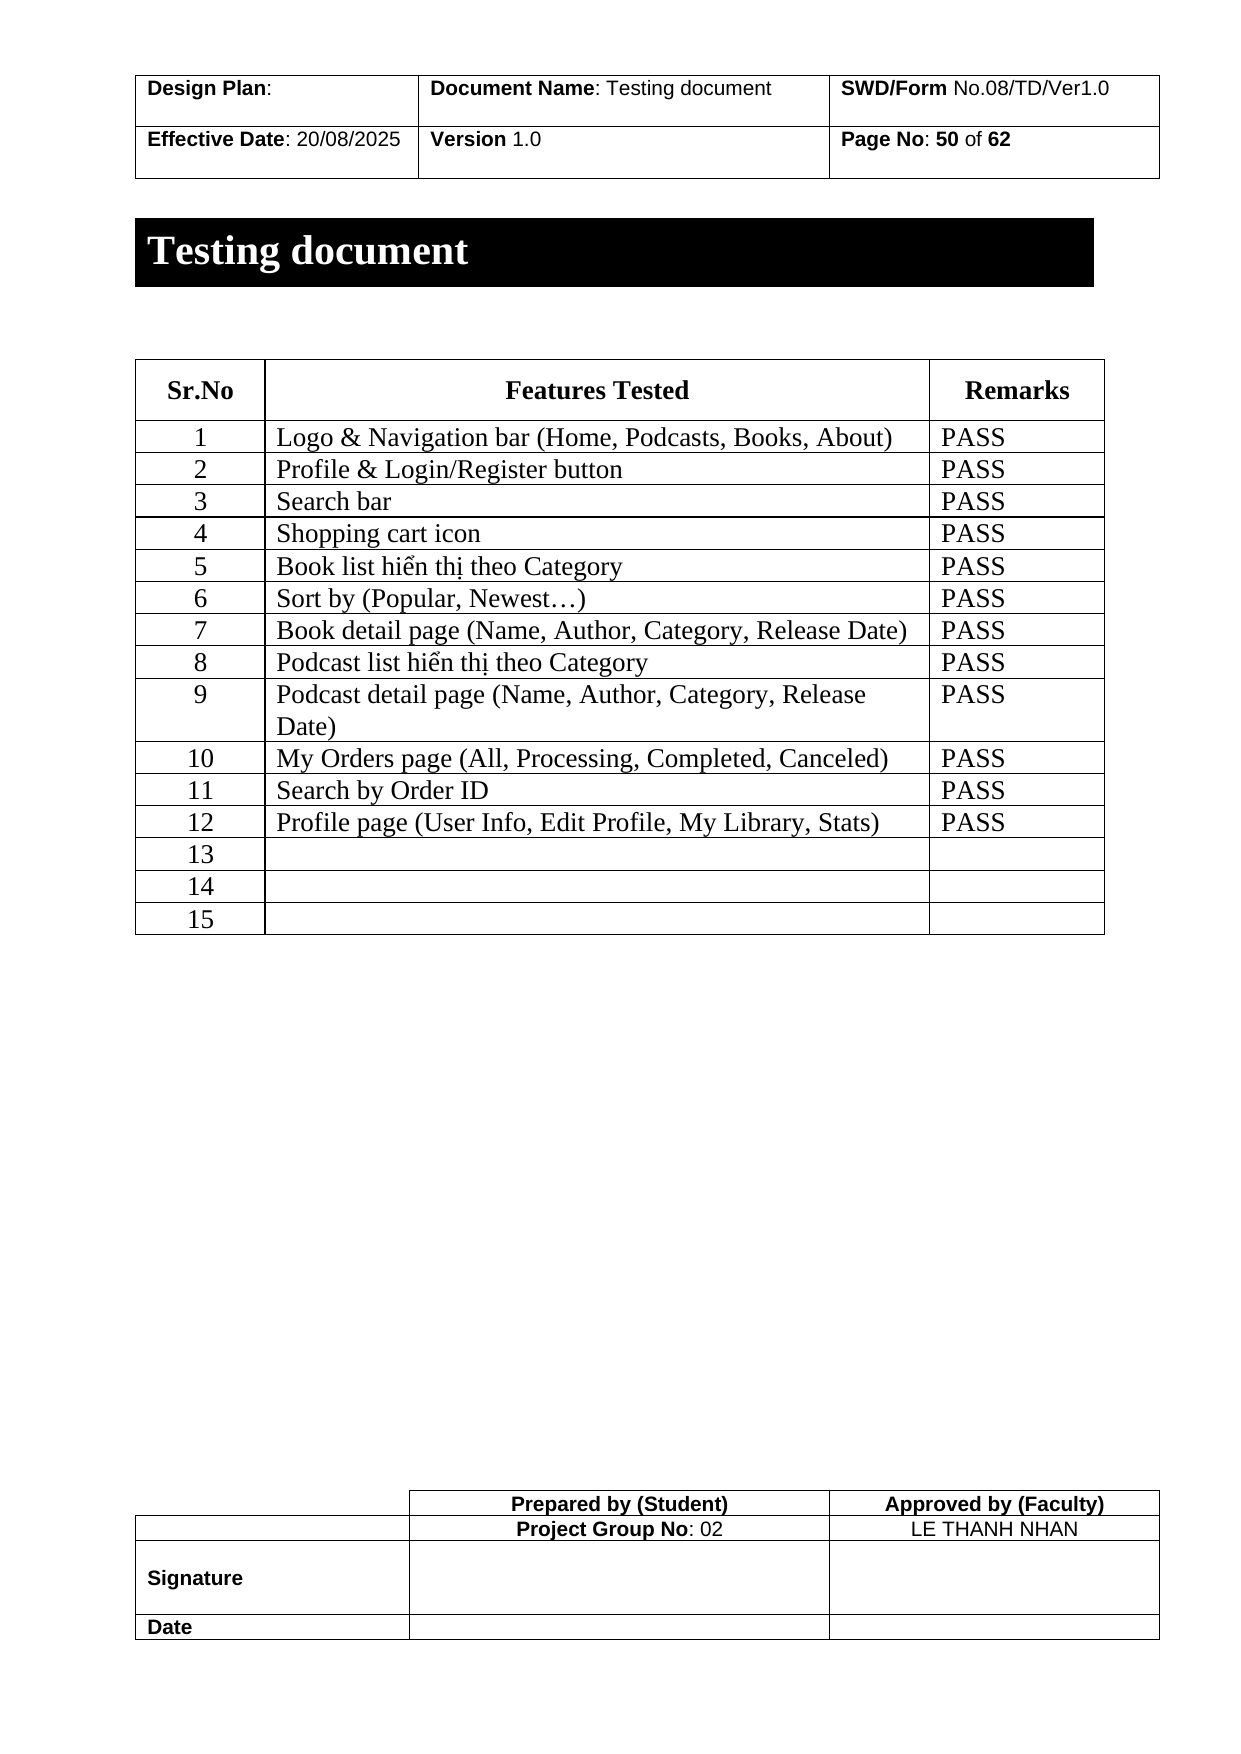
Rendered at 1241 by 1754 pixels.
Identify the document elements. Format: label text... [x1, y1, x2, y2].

table_cell [266, 871, 929, 902]
table_cell 6 [136, 582, 264, 613]
table_cell 11 [136, 774, 264, 805]
table_cell PASS [930, 582, 1104, 613]
table_cell Podcast list hiển thị theo Category [266, 646, 929, 677]
table_cell My Orders page (All, Processing, Completed, Canceled) [266, 742, 929, 773]
table_cell 5 [136, 550, 264, 581]
table_cell 13 [136, 838, 264, 869]
table_cell PASS [930, 679, 1104, 741]
table_cell 3 [136, 485, 264, 516]
table_cell PASS [930, 550, 1104, 581]
table_cell PASS [930, 485, 1104, 516]
table_cell Sort by (Popular, Newest…) [266, 582, 929, 613]
table_cell Search bar [266, 485, 929, 516]
table_cell Search by Order ID [266, 774, 929, 805]
table_cell 9 [136, 679, 264, 741]
table_cell [266, 838, 929, 869]
table_cell Book detail page (Name, Author, Category, Release Date) [266, 614, 929, 645]
table_cell Profile page (User Info, Edit Profile, My Library, Stats) [266, 806, 929, 837]
table_cell PASS [930, 806, 1104, 837]
table_cell 14 [136, 871, 264, 902]
table_cell PASS [930, 614, 1104, 645]
table_cell Shopping cart icon [266, 518, 929, 549]
table_cell PASS [930, 421, 1104, 452]
table_cell 12 [136, 806, 264, 837]
table_cell 4 [136, 518, 264, 549]
table_cell Podcast detail page (Name, Author, Category, Release Date) [266, 679, 929, 741]
table_cell [930, 838, 1104, 869]
table_cell 10 [136, 742, 264, 773]
table_cell PASS [930, 646, 1104, 677]
table_cell 7 [136, 614, 264, 645]
table_header Sr.No [136, 360, 264, 420]
table_cell [266, 903, 929, 934]
table_cell 8 [136, 646, 264, 677]
table_header Remarks [930, 360, 1104, 420]
table_cell PASS [930, 774, 1104, 805]
table_header Features Tested [266, 360, 929, 420]
table_cell PASS [930, 518, 1104, 549]
table_cell [930, 903, 1104, 934]
table_cell 15 [136, 903, 264, 934]
table_cell Book list hiển thị theo Category [266, 550, 929, 581]
table_cell Logo & Navigation bar (Home, Podcasts, Books, About) [266, 421, 929, 452]
table_cell 1 [136, 421, 264, 452]
table_header Testing document [136, 219, 1093, 286]
table_cell [930, 871, 1104, 902]
table_cell PASS [930, 453, 1104, 484]
table_cell PASS [930, 742, 1104, 773]
table_cell 2 [136, 453, 264, 484]
table_cell Profile & Login/Register button [266, 453, 929, 484]
